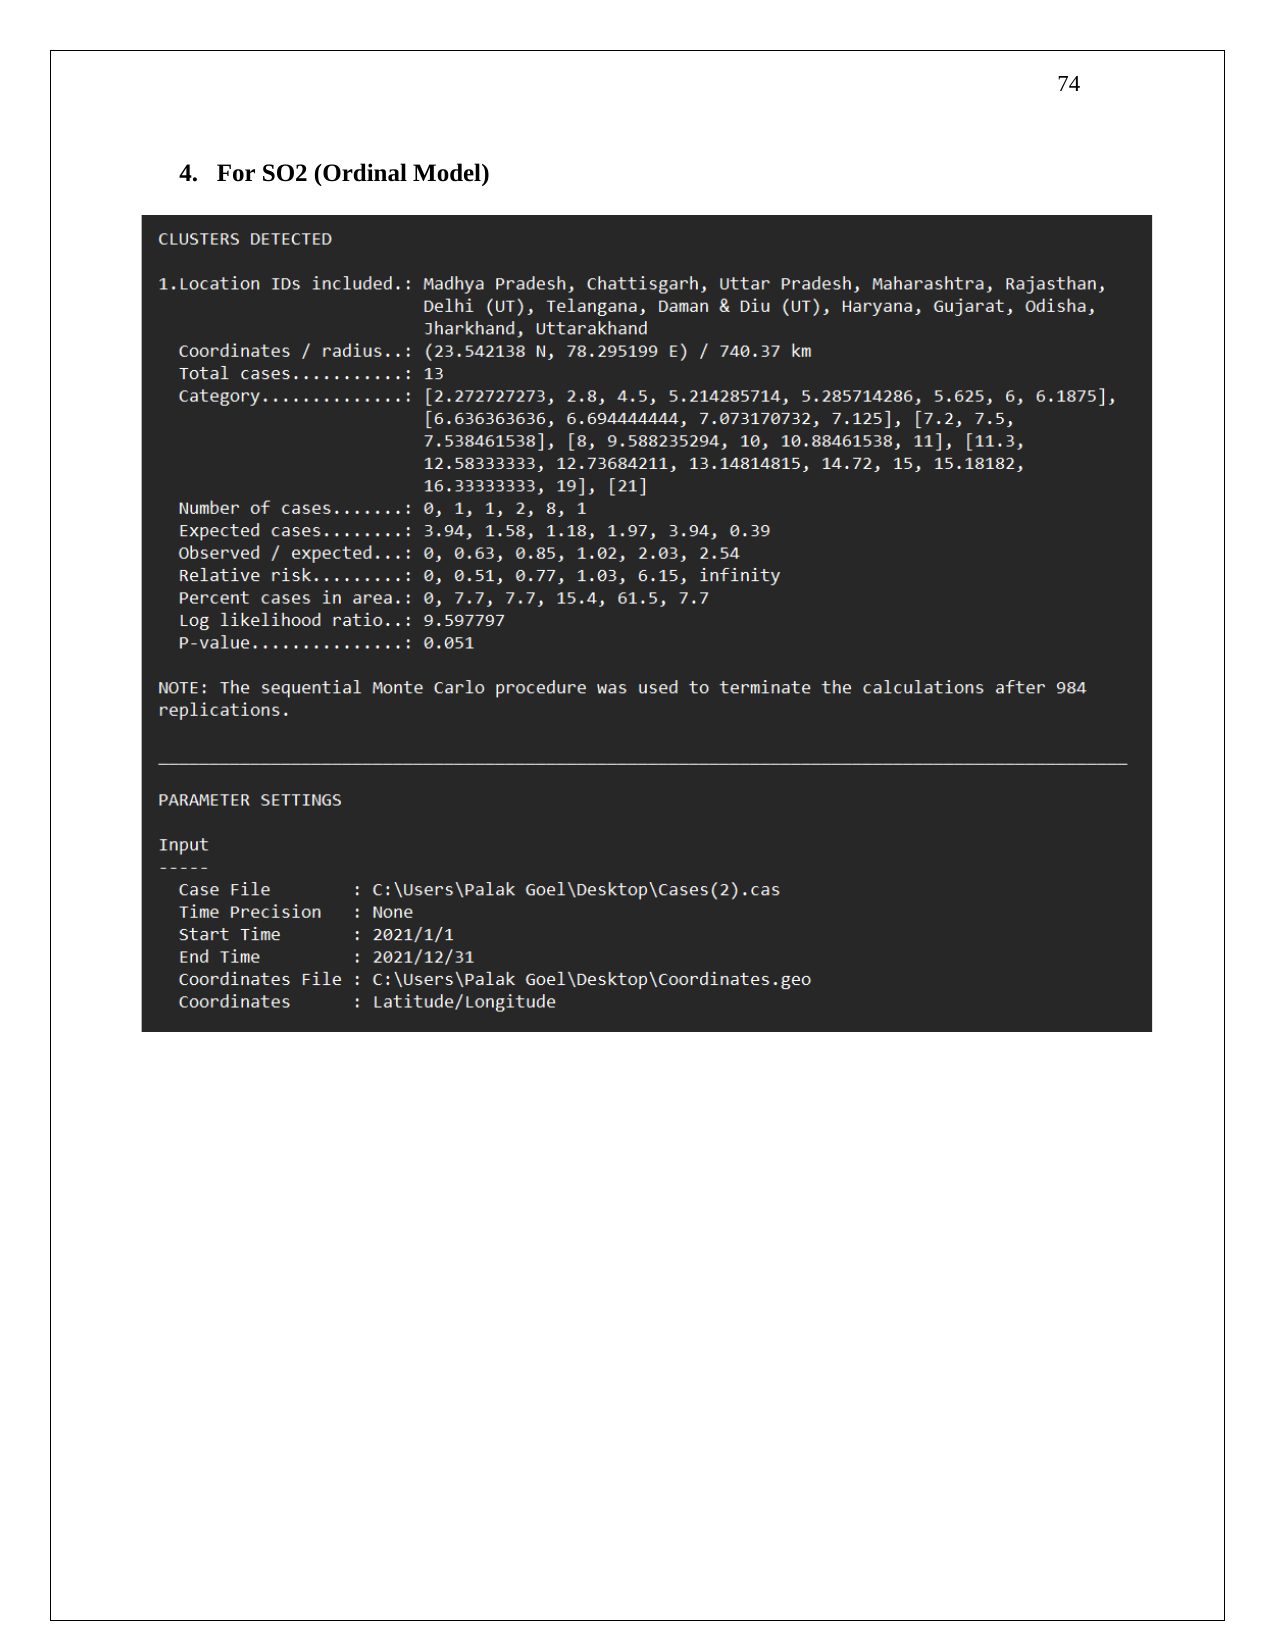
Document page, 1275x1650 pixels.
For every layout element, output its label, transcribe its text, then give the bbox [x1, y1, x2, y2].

picture [141, 215, 1153, 1032]
list For SO2 (Ordinal Model) [179, 158, 1152, 187]
